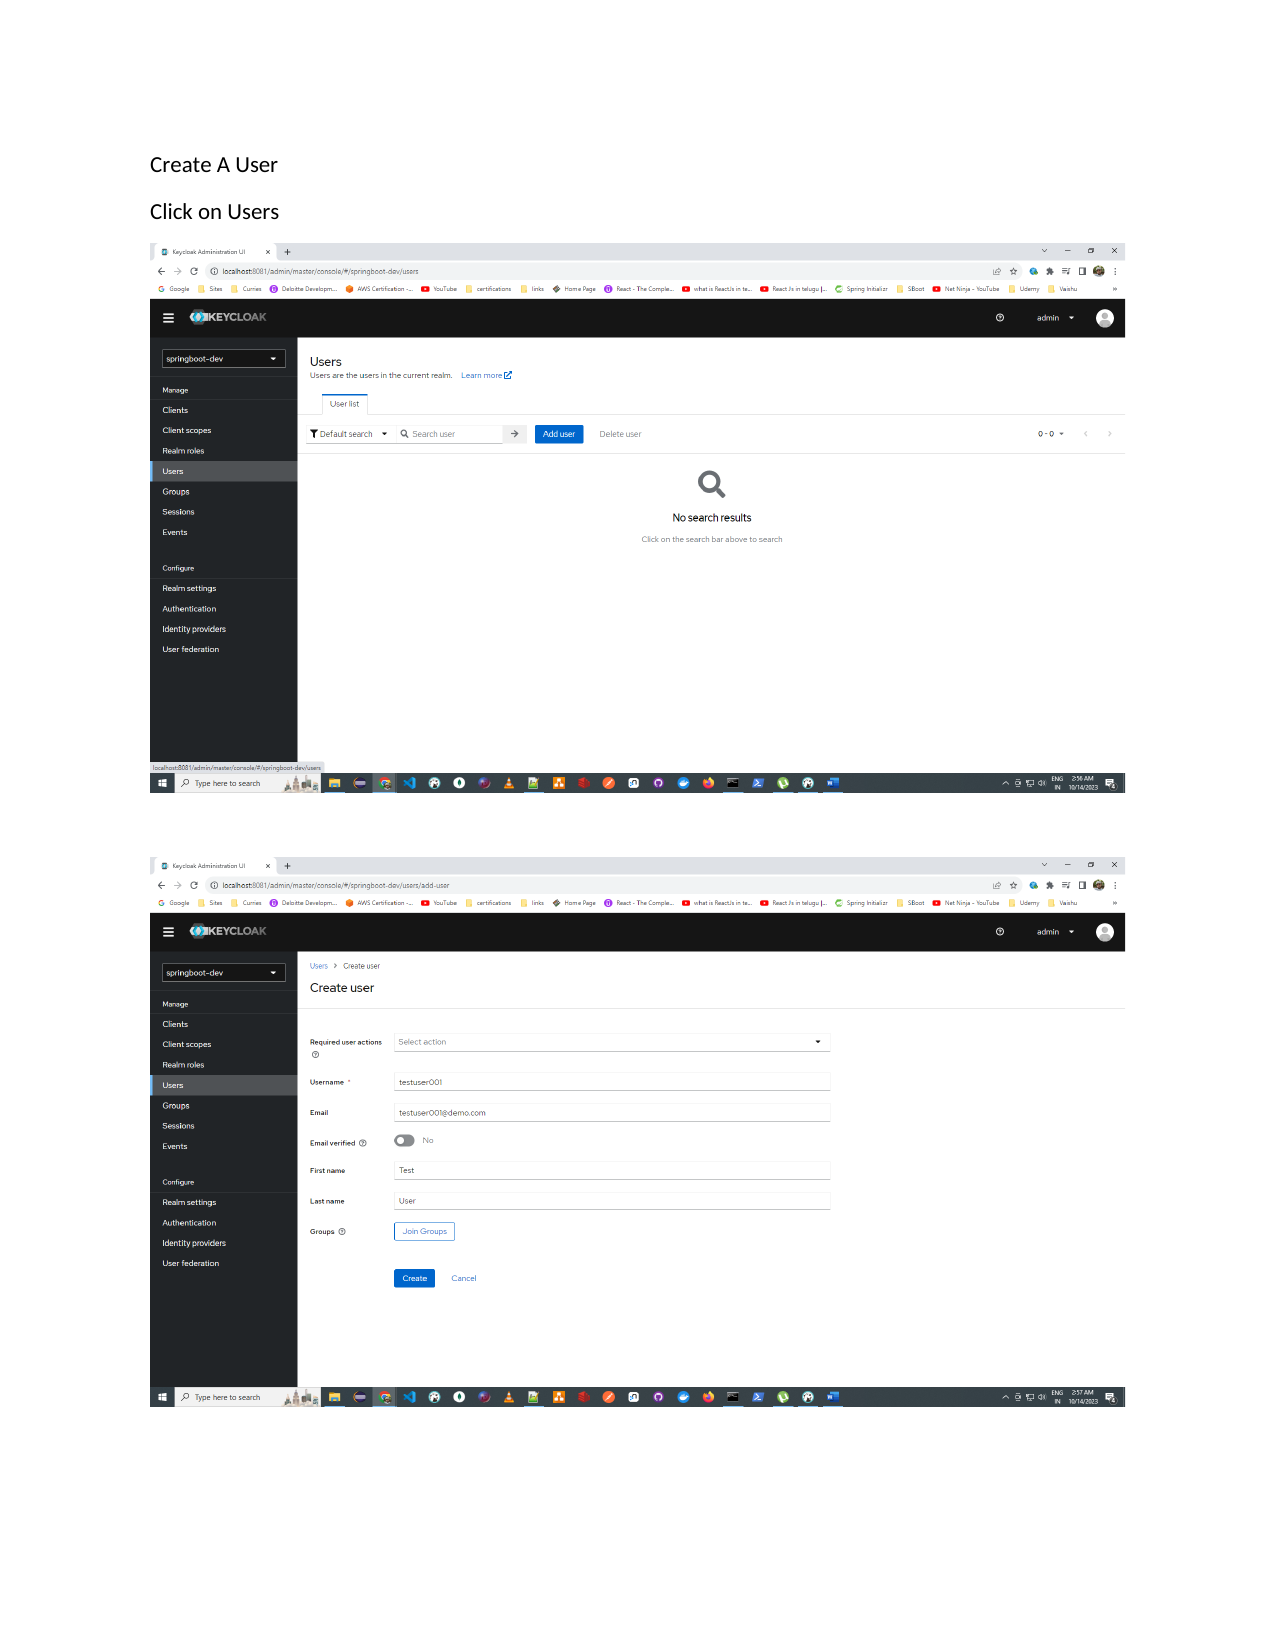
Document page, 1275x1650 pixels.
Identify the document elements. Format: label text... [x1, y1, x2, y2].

picture [150, 857, 1125, 1407]
text Click on Users [150, 197, 1125, 225]
text Create A User [150, 150, 1125, 178]
picture [150, 243, 1125, 793]
